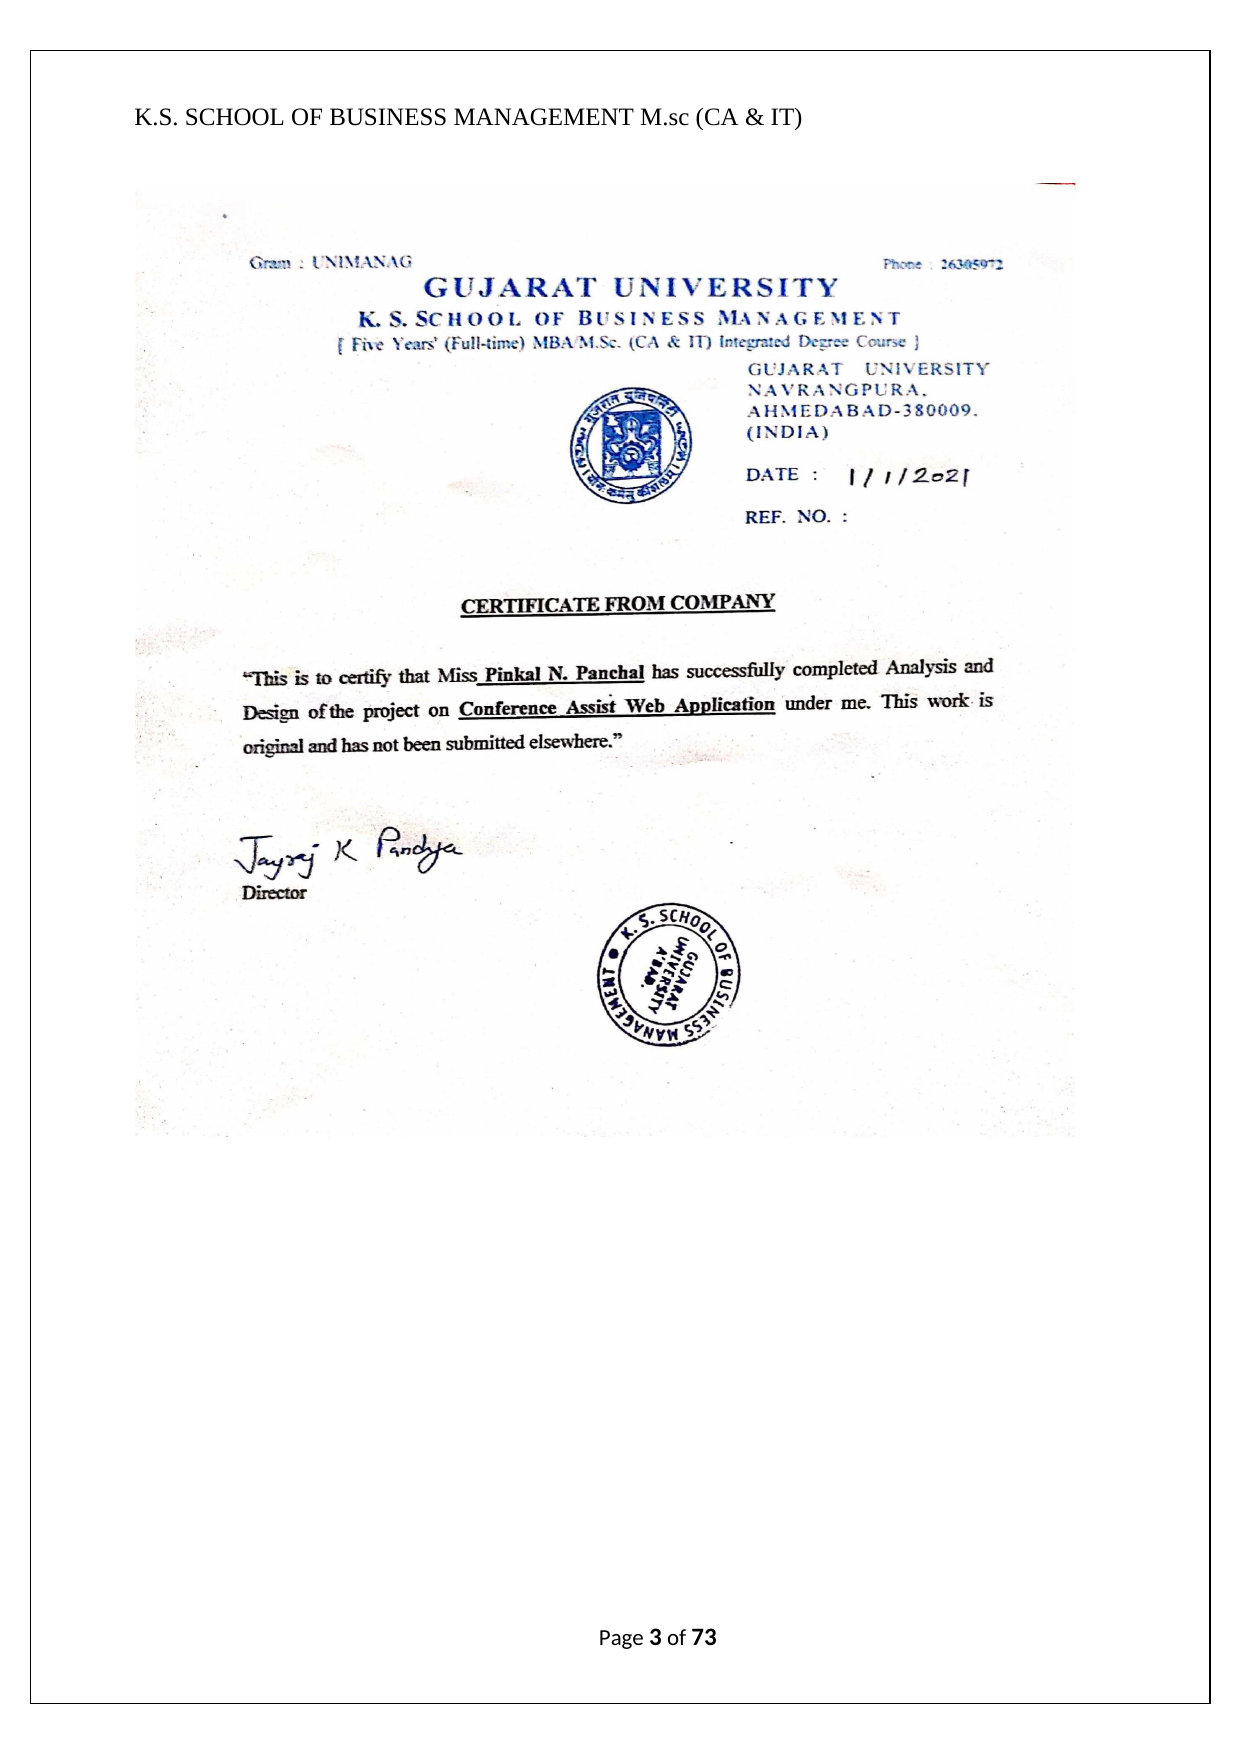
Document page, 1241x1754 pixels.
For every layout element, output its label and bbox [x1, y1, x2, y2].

picture [135, 183, 1076, 1137]
